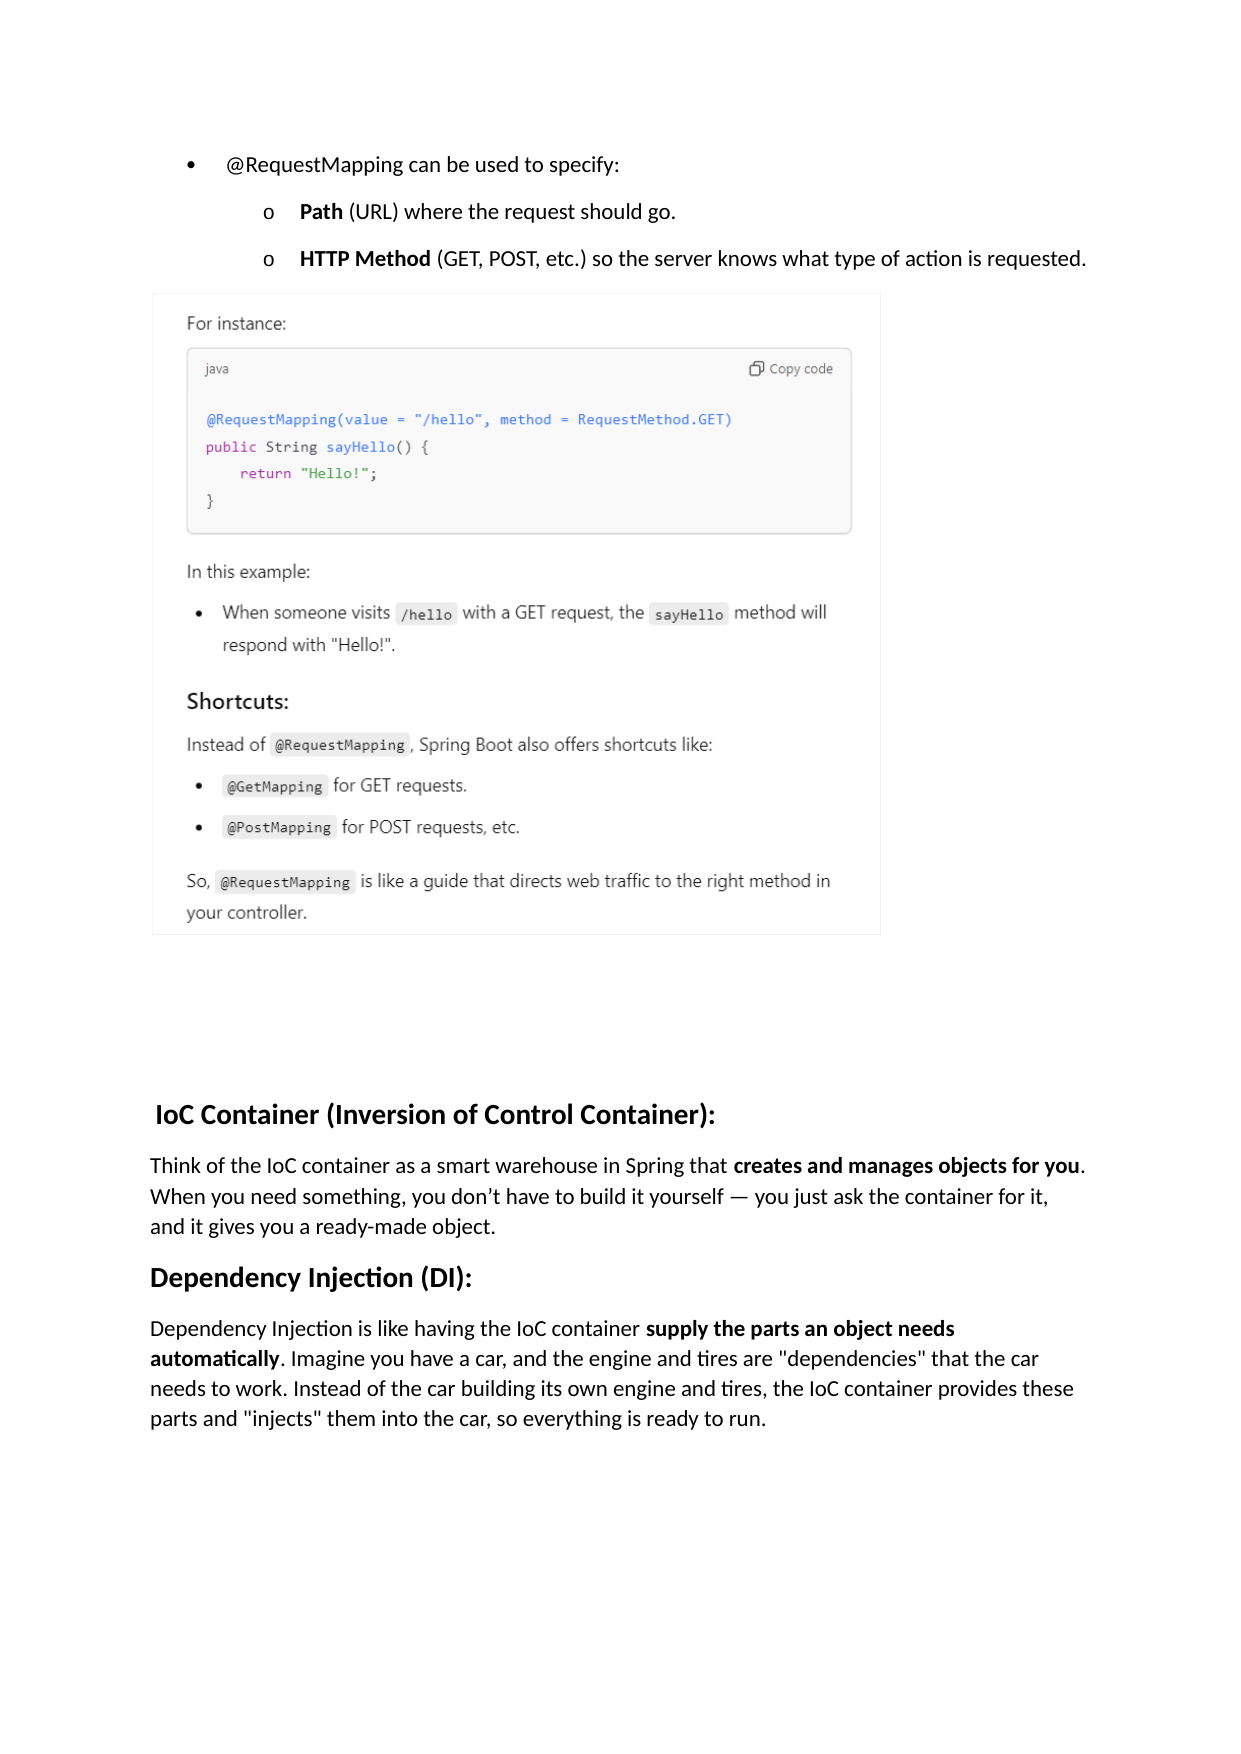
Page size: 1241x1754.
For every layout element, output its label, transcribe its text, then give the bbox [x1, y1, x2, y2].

text IoC Container (Inversion of Control Container): [150, 1096, 1090, 1132]
list Path (URL) where the request should go. [262, 197, 1090, 225]
text Dependency Injection is like having the IoC container supply the parts an object needs automatically. Imagine you have a car, and the engine and tires are "dependencies" that the car needs to work. Instead of the car building its own engine and tires, the IoC container provides these parts and "injects" them into the car, so everything is ready to run. [150, 1314, 1090, 1433]
picture [150, 291, 883, 937]
text Dependency Injection (DI): [150, 1259, 1090, 1294]
text Think of the IoC container as a smart warehouse in Spring that creates and manages objects for you. When you need something, you don’t have to build it yourself — you just ask the container for it, and it gives you a ready-made object. [150, 1152, 1090, 1240]
list @RequestMapping can be used to specify: [187, 150, 1090, 178]
list HTTP Method (GET, POST, etc.) so the server knows what type of action is requested. [262, 244, 1090, 273]
